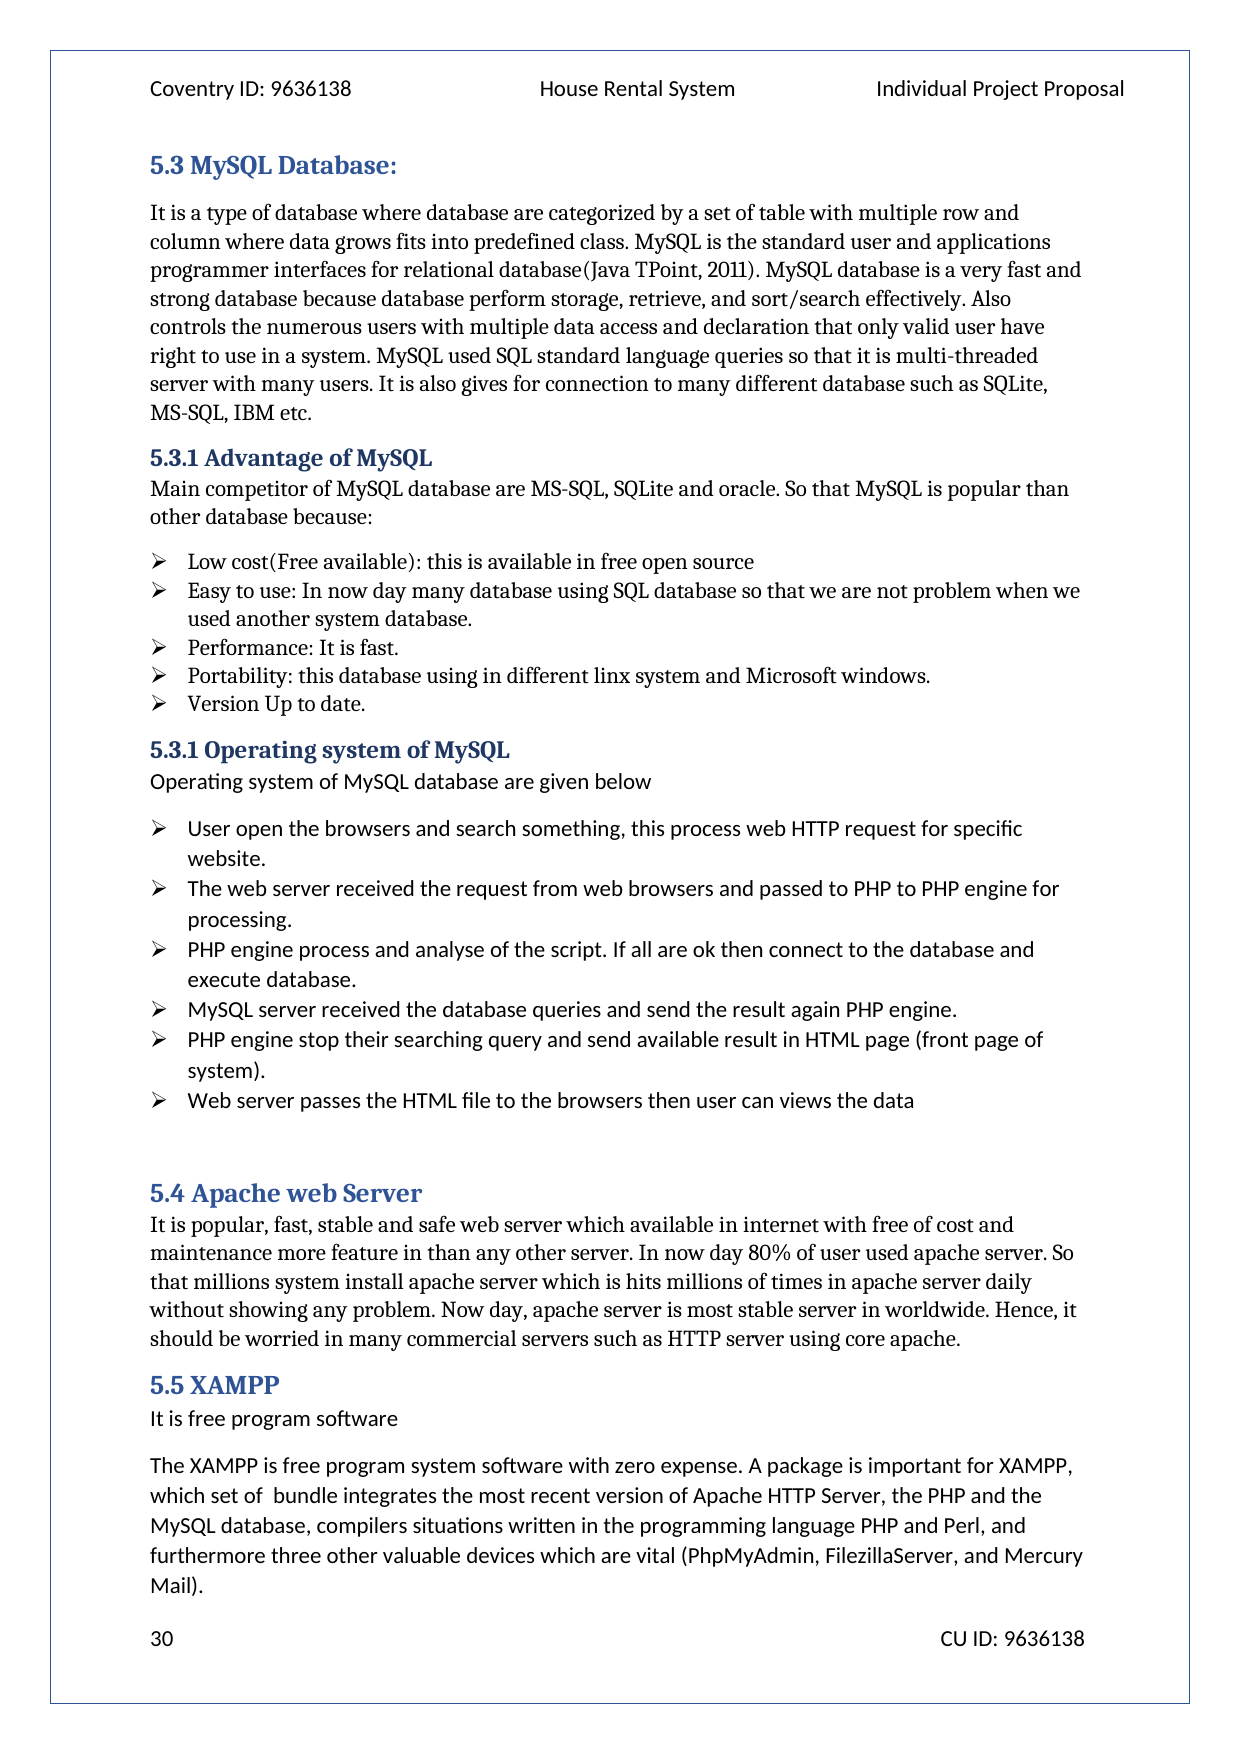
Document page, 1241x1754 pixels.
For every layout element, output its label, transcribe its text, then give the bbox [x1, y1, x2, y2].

list PHP engine stop their searching query and send available result in HTML page (front page of system). [150, 1026, 1090, 1084]
list The web server received the request from web browsers and passed to PHP to PHP engine for processing. [150, 874, 1090, 933]
text It is popular, fast, stable and safe web server which available in internet with free of cost and maintenance more feature in than any other server. In now day 80% of user used apache server. So that millions system install apache server which is hits millions of times in apache server daily without showing any problem. Now day, apache server is most stable server in worldwide. Hence, it should be worried in many commercial servers such as HTTP server using core apache. [150, 1212, 1090, 1352]
list Portability: this database using in different linx system and Microsoft windows. [150, 663, 1090, 689]
text Operating system of MySQL database are given below [150, 767, 1090, 795]
text 5.3 MySQL Database: [150, 150, 1090, 181]
text It is a type of database where database are categorized by a set of table with multiple row and column where data grows fits into predefined class. MySQL is the standard user and applications programmer interfaces for relational database. MySQL database is a very fast and strong database because database perform storage, retrieve, and sort/search effectively. Also controls the numerous users with multiple data access and declaration that only valid user have right to use in a system. MySQL used SQL standard language queries so that it is multi-threaded server with many users. It is also gives for connection to many different database such as SQLite, MS-SQL, IBM etc. [150, 200, 1090, 426]
list User open the browsers and search something, this process web HTTP request for specific website. [150, 814, 1090, 872]
subtitle 5.3.1 Advantage of MySQL [150, 444, 1090, 473]
list MySQL server received the database queries and send the result again PHP engine. [150, 995, 1090, 1023]
text It is free program software [150, 1404, 1090, 1432]
text Main competitor of MySQL database are MS-SQL, SQLite and oracle. So that MySQL is popular than other database because: [150, 475, 1090, 530]
list Low cost(Free available): this is available in free open source [150, 549, 1090, 575]
list PHP engine process and analyse of the script. If all are ok then connect to the database and execute database. [150, 935, 1090, 993]
subtitle 5.4 Apache web Server [150, 1178, 1090, 1209]
subtitle 5.5 XAMPP [150, 1370, 1090, 1402]
text The XAMPP is free program system software with zero expense. A package is important for XAMPP, which set of bundle integrates the most recent version of Apache HTTP Server, the PHP and the MySQL database, compilers situations written in the programming language PHP and Perl, and furthermore three other valuable devices which are vital (PhpMyAdmin, FilezillaServer, and Mercury Mail). [150, 1451, 1090, 1600]
list Easy to use: In now day many database using SQL database so that we are not problem when we used another system database. [150, 577, 1090, 632]
list Web server passes the HTML file to the browsers then user can views the data [150, 1086, 1090, 1114]
list Version Up to date. [150, 691, 1090, 717]
subtitle 5.3.1 Operating system of MySQL [150, 736, 1090, 765]
list Performance: It is fast. [150, 634, 1090, 661]
